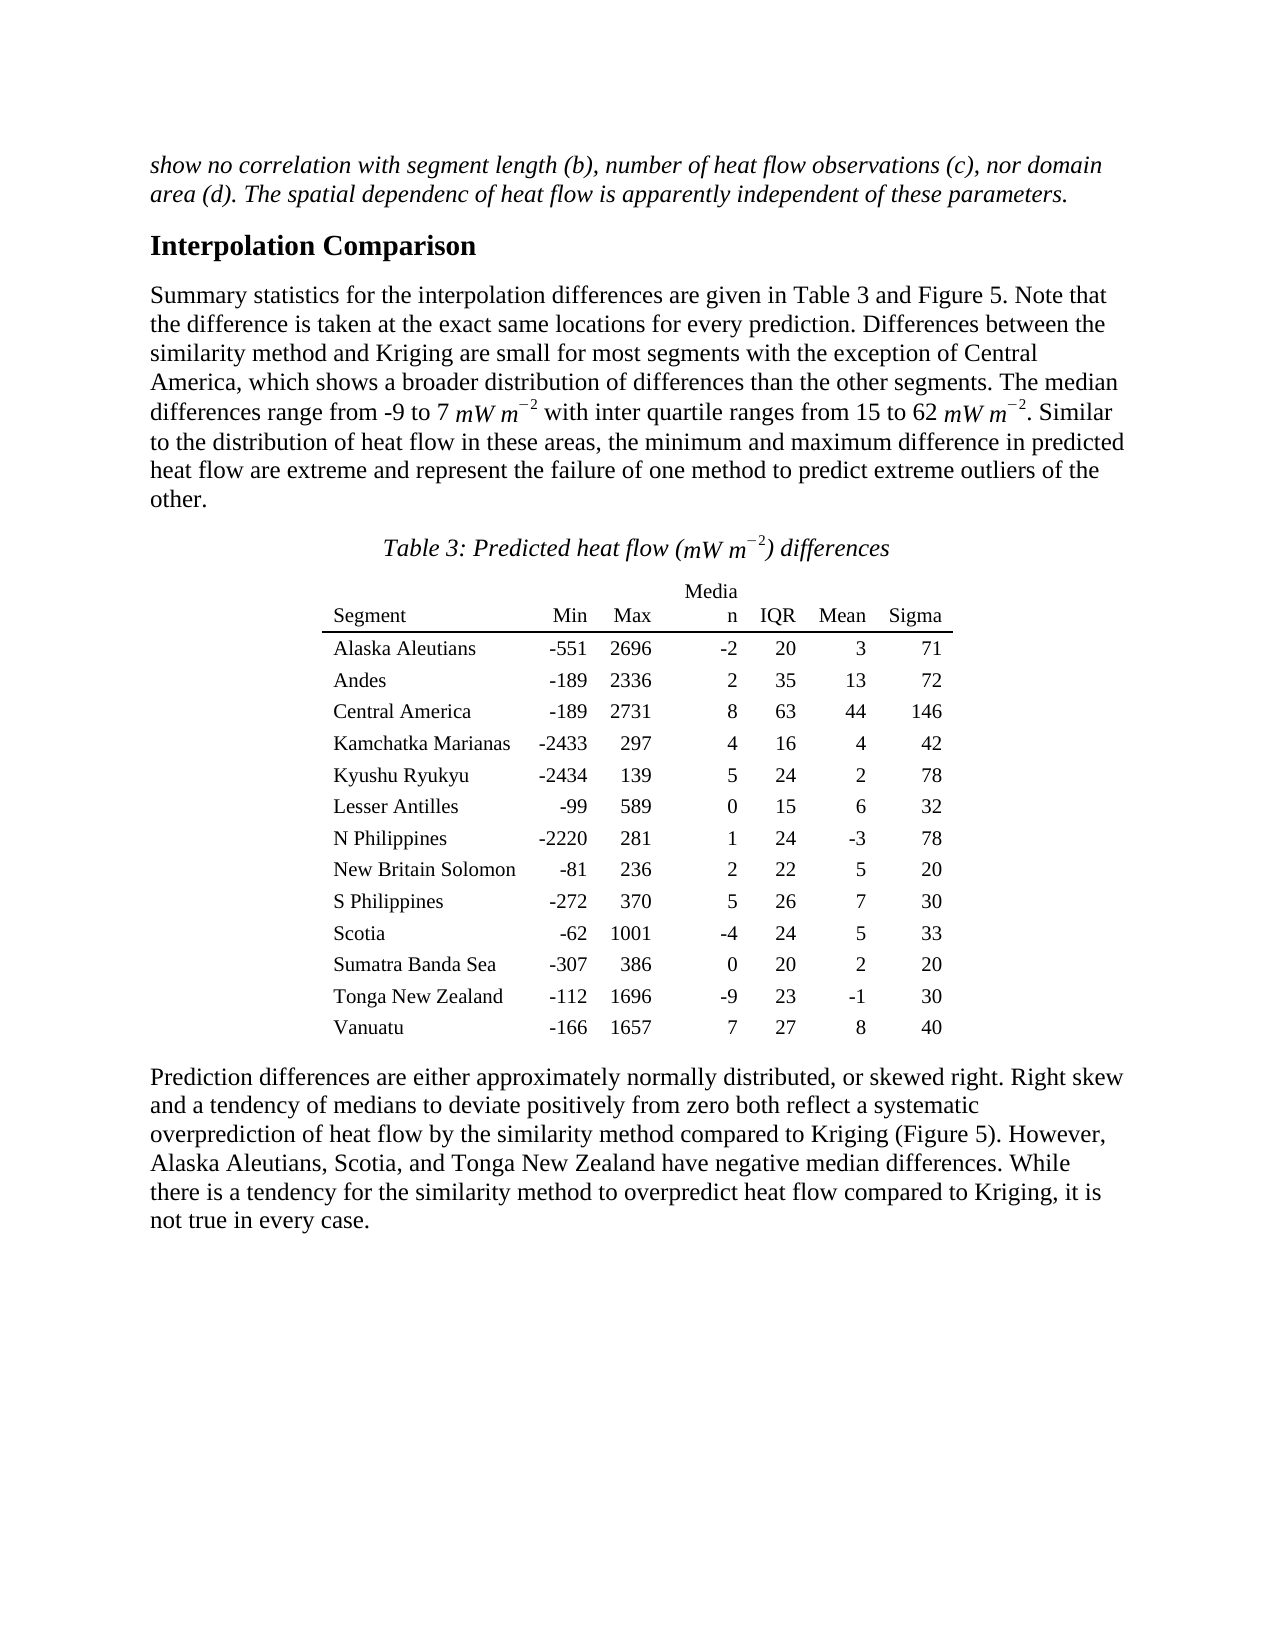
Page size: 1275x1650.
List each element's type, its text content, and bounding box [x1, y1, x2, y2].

table_cell 71 [877, 633, 953, 664]
table_cell -112 [527, 980, 598, 1011]
table_cell 26 [749, 885, 807, 917]
table_cell N Philippines [322, 822, 527, 853]
table_cell Central America [322, 696, 527, 727]
table_cell 8 [663, 696, 749, 727]
table_cell 146 [877, 696, 953, 727]
table_cell S Philippines [322, 885, 527, 917]
table_cell 8 [807, 1011, 877, 1043]
table_cell Sumatra Banda Sea [322, 948, 527, 980]
table_header Mean [807, 575, 877, 631]
table_cell 1 [663, 822, 749, 853]
table_cell Scotia [322, 917, 527, 948]
table_cell -1 [807, 980, 877, 1011]
table_cell 5 [807, 917, 877, 948]
table_cell 24 [749, 822, 807, 853]
table_cell 22 [749, 854, 807, 885]
table_header Segment [322, 575, 527, 631]
table_cell 2 [663, 664, 749, 696]
table_cell New Britain Solomon [322, 854, 527, 885]
table_cell 5 [663, 759, 749, 790]
table_cell 20 [749, 633, 807, 664]
table_cell Kyushu Ryukyu [322, 759, 527, 790]
table_cell 1657 [599, 1011, 663, 1043]
table_cell 78 [877, 759, 953, 790]
table_cell 20 [877, 948, 953, 980]
table_cell 2336 [599, 664, 663, 696]
table_cell 27 [749, 1011, 807, 1043]
table_cell Lesser Antilles [322, 790, 527, 822]
table_cell Vanuatu [322, 1011, 527, 1043]
table_cell 2 [807, 948, 877, 980]
table_cell 386 [599, 948, 663, 980]
table_cell 44 [807, 696, 877, 727]
table_cell 139 [599, 759, 663, 790]
table_cell 2696 [599, 633, 663, 664]
table_cell -4 [663, 917, 749, 948]
table_cell 1696 [599, 980, 663, 1011]
table_cell 72 [877, 664, 953, 696]
table_cell 30 [877, 980, 953, 1011]
table_cell Alaska Aleutians [322, 633, 527, 664]
table_cell 13 [807, 664, 877, 696]
table_cell 40 [877, 1011, 953, 1043]
text Prediction differences are either approximately normally distributed, or skewed right. Right skew and a tendency of medians to deviate positively from zero both reflect a systematic overprediction of heat flow by the similarity method compared to Kriging (Figure 5). However, Alaska Aleutians, Scotia, and Tonga New Zealand have negative median differences. While there is a tendency for the similarity method to overpredict heat flow compared to Kriging, it is not true in every case. [150, 1062, 1125, 1234]
table_cell 1001 [599, 917, 663, 948]
table_cell -189 [527, 696, 598, 727]
subtitle Interpolation Comparison [150, 228, 1125, 262]
table_cell Kamchatka Marianas [322, 727, 527, 759]
table_cell 5 [663, 885, 749, 917]
table_cell 281 [599, 822, 663, 853]
table_cell -2 [663, 633, 749, 664]
table_cell 32 [877, 790, 953, 822]
table_cell 297 [599, 727, 663, 759]
table_cell 7 [807, 885, 877, 917]
table_cell 6 [807, 790, 877, 822]
table_cell -272 [527, 885, 598, 917]
table_cell 0 [663, 948, 749, 980]
table_cell -2220 [527, 822, 598, 853]
text Summary statistics for the interpolation differences are given in Table 3 and Figure 5. Note that the difference is taken at the exact same locations for every prediction. Differences between the similarity method and Kriging are small for most segments with the exception of Central America, which shows a broader distribution of differences than the other segments. The median differences range from -9 to 7 with inter quartile ranges from 15 to 62 . Similar to the distribution of heat flow in these areas, the minimum and maximum difference in predicted heat flow are extreme and represent the failure of one method to predict extreme outliers of the other. [150, 281, 1125, 513]
table_cell 7 [663, 1011, 749, 1043]
table_cell 35 [749, 664, 807, 696]
table_cell -307 [527, 948, 598, 980]
table_cell 5 [807, 854, 877, 885]
table_cell 4 [663, 727, 749, 759]
table_header Sigma [877, 575, 953, 631]
table_cell Andes [322, 664, 527, 696]
table_cell 589 [599, 790, 663, 822]
table_cell 0 [663, 790, 749, 822]
table_cell -166 [527, 1011, 598, 1043]
table_cell 23 [749, 980, 807, 1011]
table_cell Tonga New Zealand [322, 980, 527, 1011]
table_cell 2731 [599, 696, 663, 727]
table_cell 2 [807, 759, 877, 790]
table_cell -551 [527, 633, 598, 664]
table_cell -62 [527, 917, 598, 948]
table_cell -9 [663, 980, 749, 1011]
table_cell 3 [807, 633, 877, 664]
table_cell 30 [877, 885, 953, 917]
table_cell 2 [663, 854, 749, 885]
table_cell 15 [749, 790, 807, 822]
table_header IQR [749, 575, 807, 631]
table_cell -99 [527, 790, 598, 822]
table_cell 42 [877, 727, 953, 759]
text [150, 150, 1125, 207]
table_cell -189 [527, 664, 598, 696]
table_cell -3 [807, 822, 877, 853]
text Table 3: Predicted heat flow () differences [150, 532, 1125, 563]
table_cell 236 [599, 854, 663, 885]
table_cell 370 [599, 885, 663, 917]
table_cell -2433 [527, 727, 598, 759]
table_cell 20 [749, 948, 807, 980]
table_header Min [527, 575, 598, 631]
table_cell -2434 [527, 759, 598, 790]
table_cell -81 [527, 854, 598, 885]
table_cell 24 [749, 759, 807, 790]
table_cell 4 [807, 727, 877, 759]
table_cell 33 [877, 917, 953, 948]
table_header Max [599, 575, 663, 631]
table_cell 24 [749, 917, 807, 948]
table_cell 16 [749, 727, 807, 759]
table_cell 20 [877, 854, 953, 885]
table_cell 78 [877, 822, 953, 853]
table_header Median [663, 575, 749, 631]
table_cell 63 [749, 696, 807, 727]
